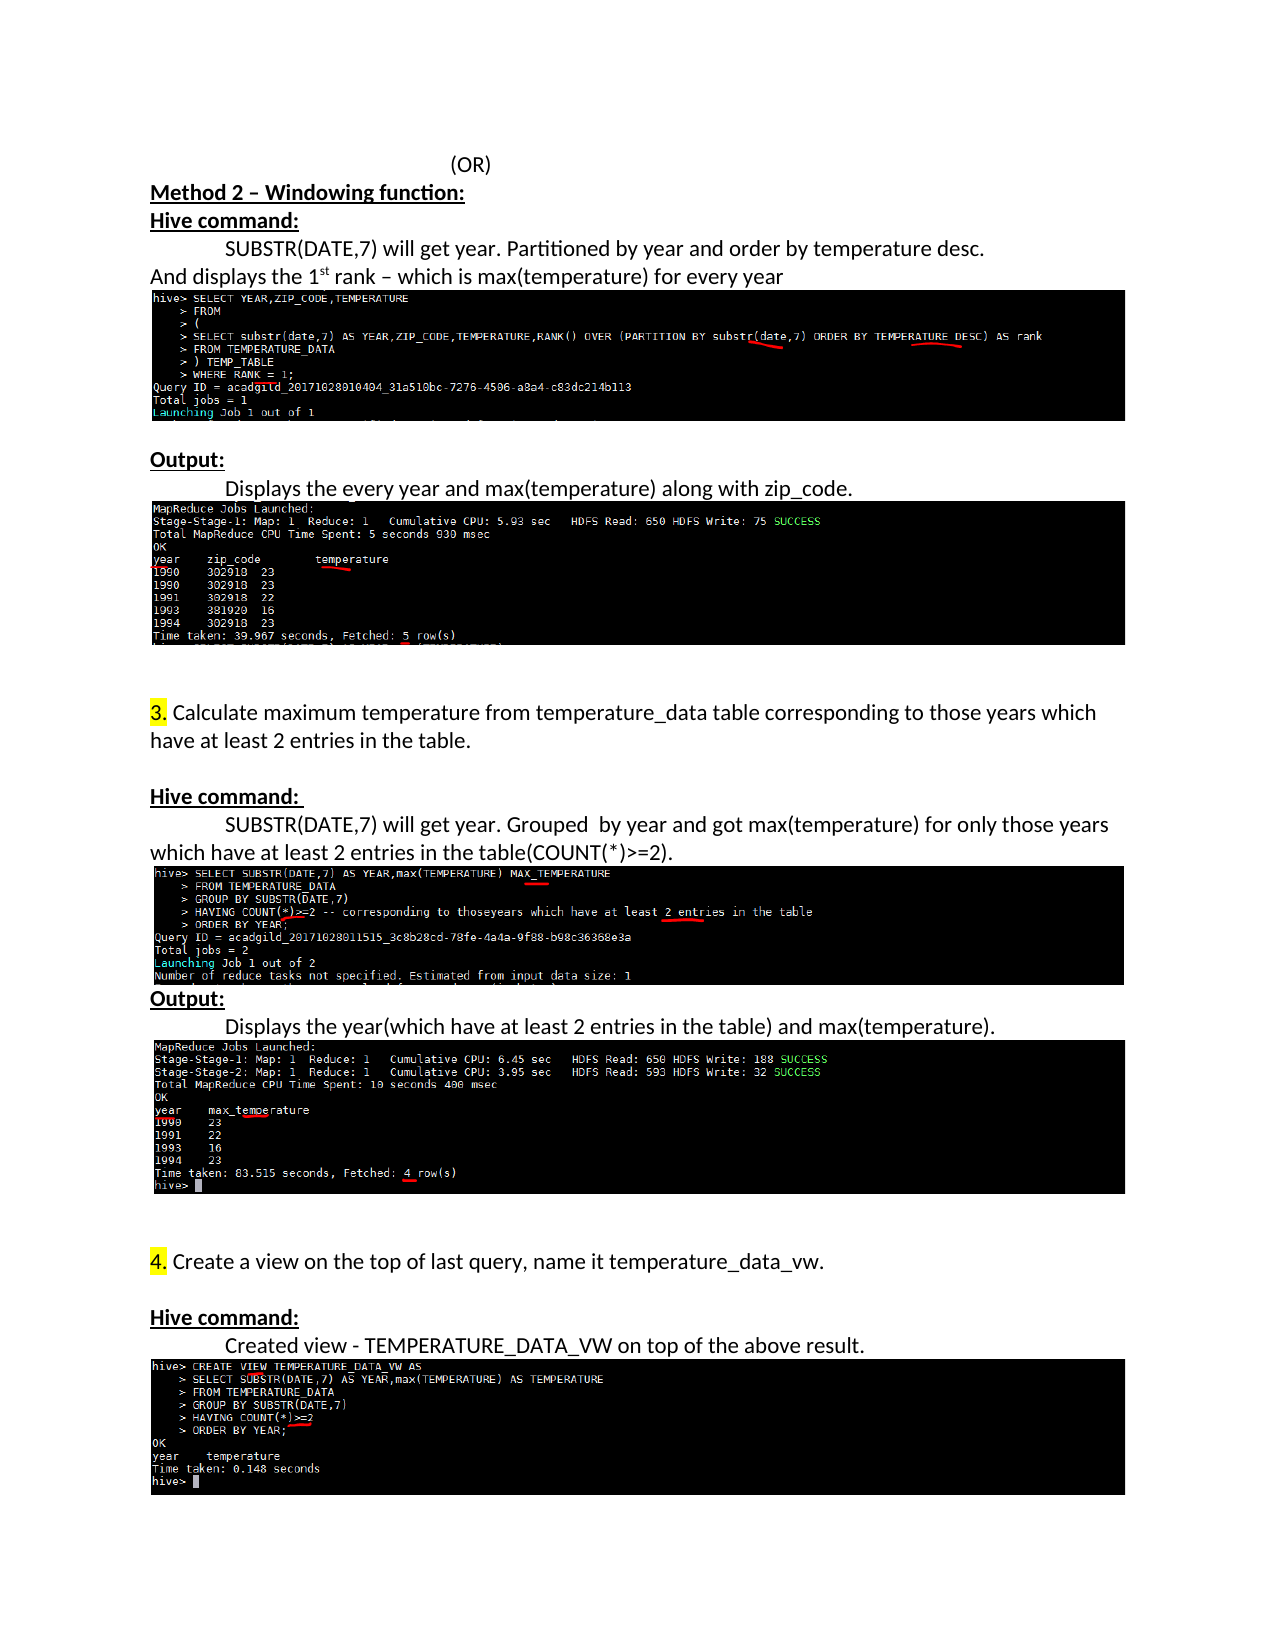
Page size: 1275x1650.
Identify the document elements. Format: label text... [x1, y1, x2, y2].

text SUBSTR(DATE,7) will get year. Grouped by year and got max(temperature) for only those years which have at least 2 entries in the table(COUNT(*)>=2). [150, 810, 1125, 866]
text (OR) [150, 150, 1125, 178]
picture [150, 290, 1125, 421]
text Hive command: [150, 782, 1125, 810]
text Created view - TEMPERATURE_DATA_VW on top of the above result. [150, 1331, 1125, 1359]
text SUBSTR(DATE,7) will get year. Partitioned by year and order by temperature desc. [150, 234, 1125, 262]
picture [150, 1359, 1125, 1495]
text Displays the every year and max(temperature) along with zip_code. [150, 474, 1125, 501]
text 3. Calculate maximum temperature from temperature_data table corresponding to those years which have at least 2 entries in the table. [150, 698, 1125, 754]
text Displays the year(which have at least 2 entries in the table) and max(temperature). [150, 1012, 1125, 1040]
text Hive command: [150, 206, 1125, 234]
text Hive command: [150, 1303, 1125, 1331]
picture [150, 1040, 1125, 1194]
text And displays the 1st rank – which is max(temperature) for every year [150, 262, 1125, 290]
text Output: [150, 985, 1125, 1012]
text Output: [150, 446, 1125, 474]
text Method 2 – Windowing function: [150, 178, 1125, 206]
text 4. Create a view on the top of last query, name it temperature_data_vw. [167, 1247, 1125, 1275]
picture [150, 501, 1125, 645]
picture [150, 866, 1125, 985]
